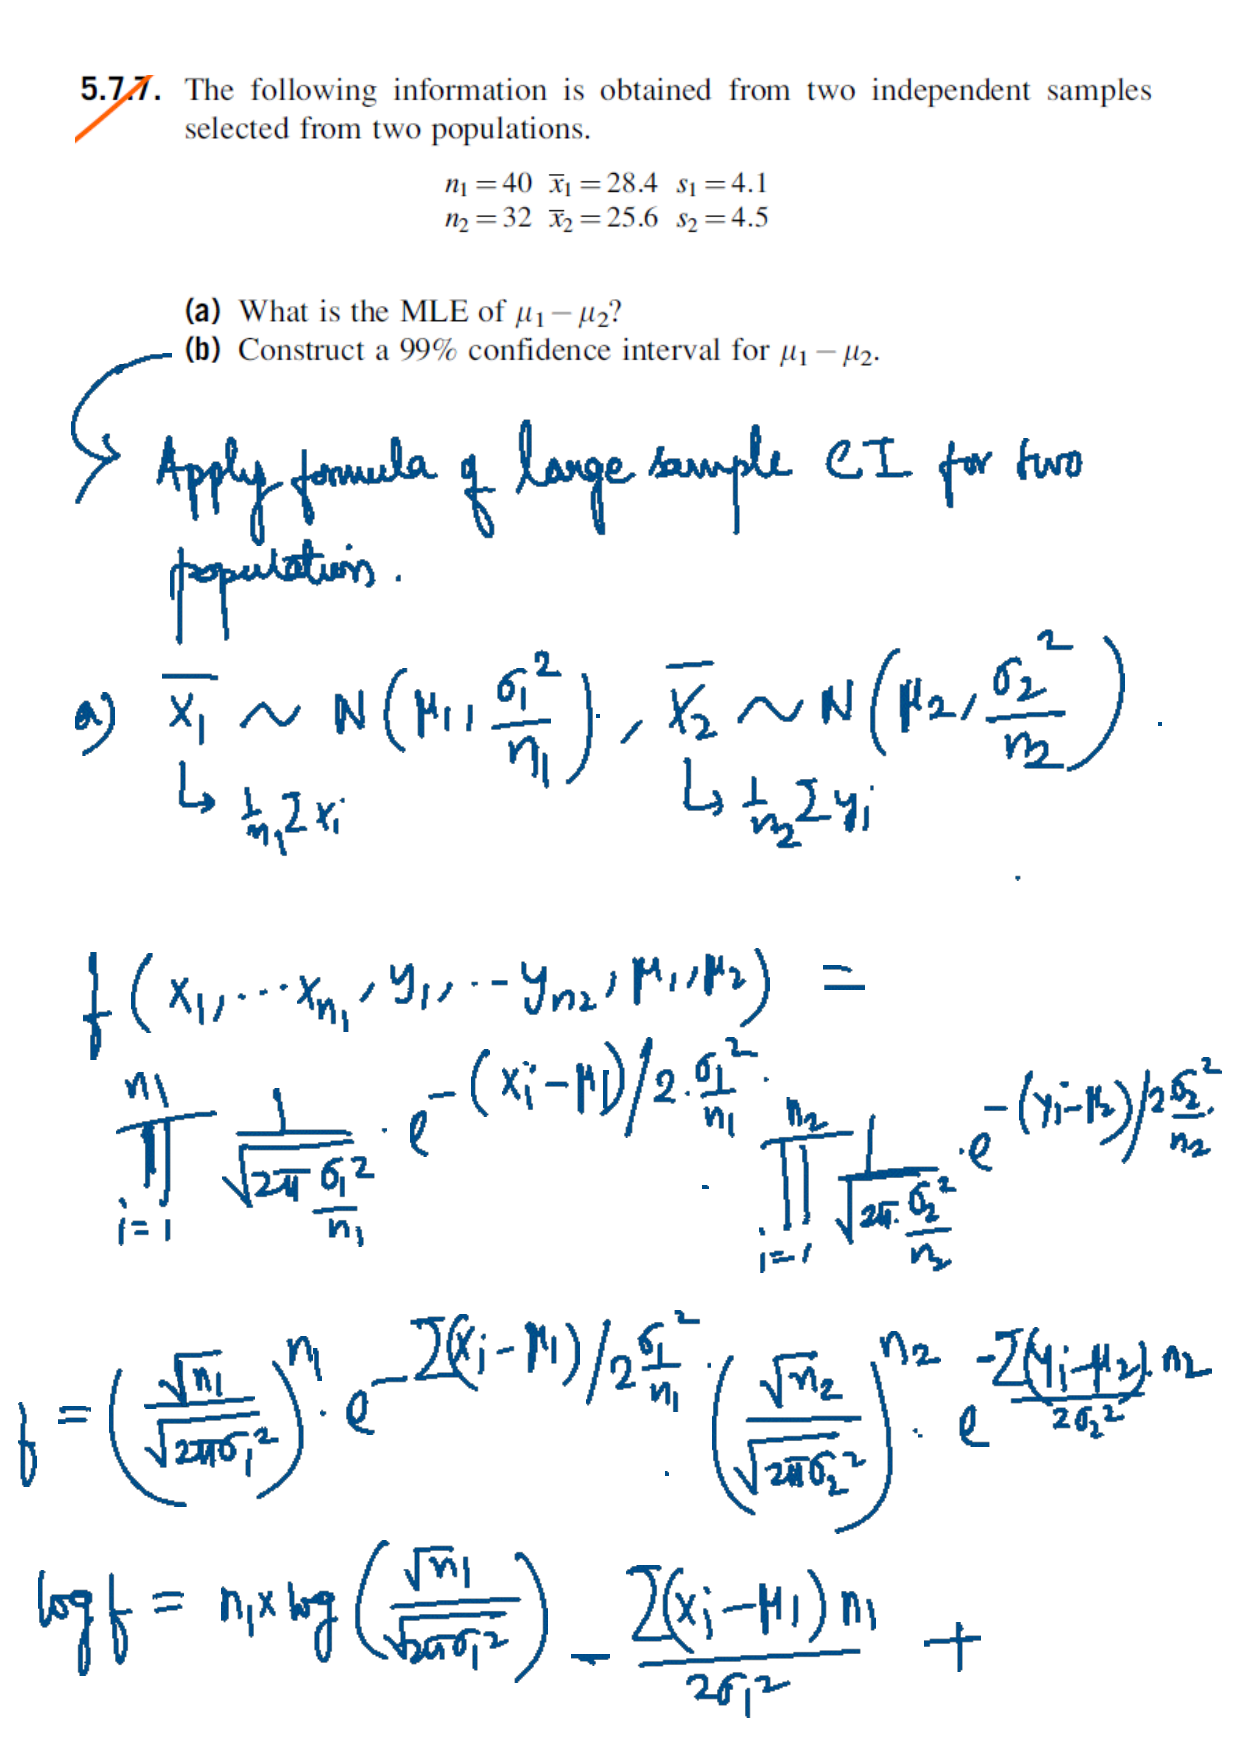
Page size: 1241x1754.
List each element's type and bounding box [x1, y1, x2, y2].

picture [823, 965, 865, 990]
picture [586, 1310, 711, 1412]
picture [58, 1406, 91, 1424]
picture [38, 1570, 184, 1676]
picture [924, 1622, 981, 1672]
picture [75, 692, 115, 756]
picture [109, 1314, 580, 1507]
picture [221, 1540, 548, 1683]
picture [131, 953, 288, 1033]
picture [83, 952, 112, 1060]
picture [626, 1565, 876, 1718]
picture [71, 75, 1166, 881]
picture [116, 1072, 217, 1246]
picture [297, 948, 770, 1032]
picture [712, 1327, 1212, 1534]
picture [410, 1037, 1008, 1273]
picture [18, 1402, 37, 1487]
picture [222, 1088, 387, 1247]
picture [571, 1654, 610, 1666]
picture [1019, 1057, 1222, 1164]
